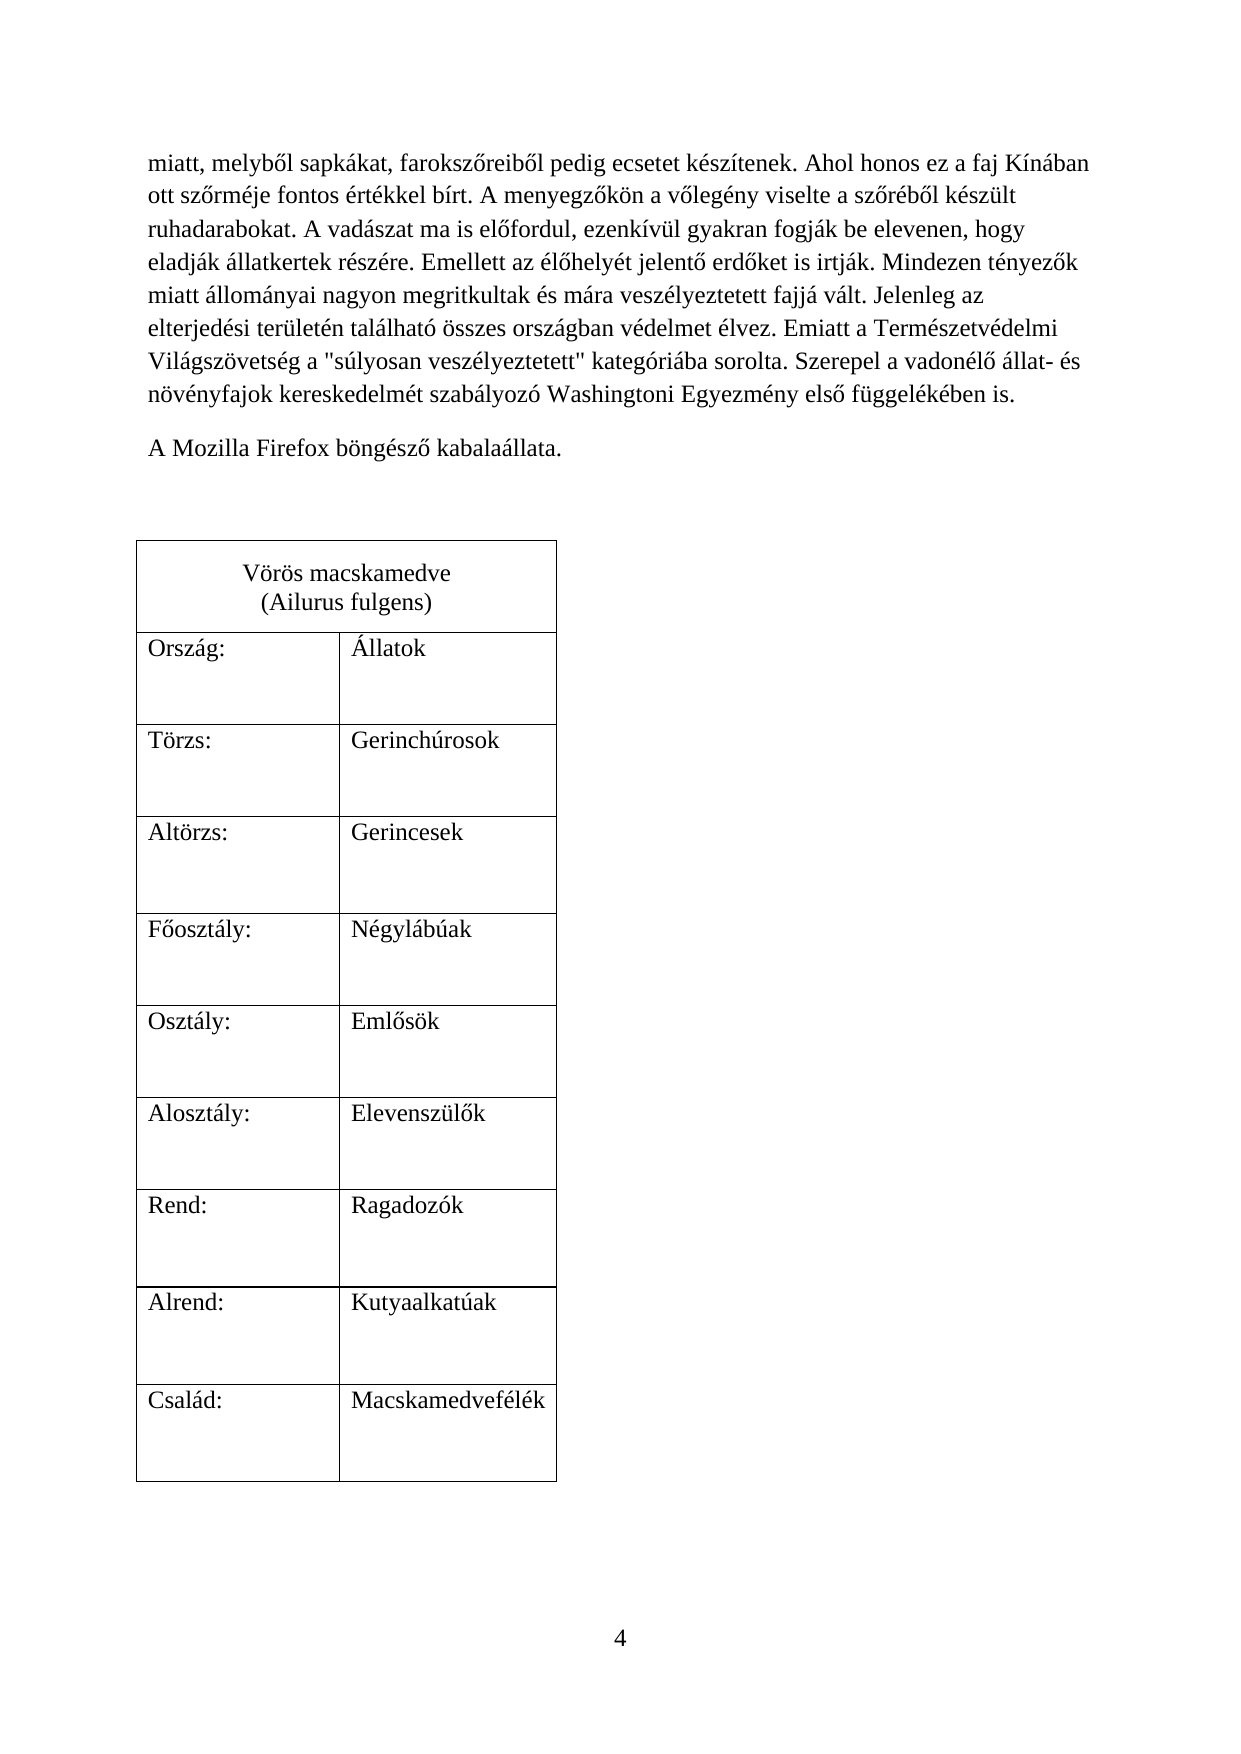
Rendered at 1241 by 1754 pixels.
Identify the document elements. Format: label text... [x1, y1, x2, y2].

table_cell Kutyaalkatúak [340, 1288, 556, 1384]
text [148, 148, 1093, 407]
table_cell Osztály: [137, 1006, 339, 1097]
table_cell Ország: [137, 633, 339, 724]
table_cell Állatok [340, 633, 556, 724]
table_header Vörös macskamedve (Ailurus fulgens) [137, 541, 556, 632]
table_cell Alosztály: [137, 1098, 339, 1189]
table_cell Alrend: [137, 1288, 339, 1384]
table_cell Főosztály: [137, 914, 339, 1005]
table_cell Gerincesek [340, 817, 556, 913]
table_cell Gerinchúrosok [340, 725, 556, 816]
table_cell Macskamedvefélék [340, 1385, 556, 1481]
table_cell Rend: [137, 1190, 339, 1286]
table_cell Elevenszülők [340, 1098, 556, 1189]
text A Mozilla Firefox böngésző kabalaállata. [148, 433, 1093, 461]
table_cell Család: [137, 1385, 339, 1481]
table_cell Altörzs: [137, 817, 339, 913]
table_cell Ragadozók [340, 1190, 556, 1286]
table_cell Emlősök [340, 1006, 556, 1097]
table_cell Törzs: [137, 725, 339, 816]
table_cell Négylábúak [340, 914, 556, 1005]
